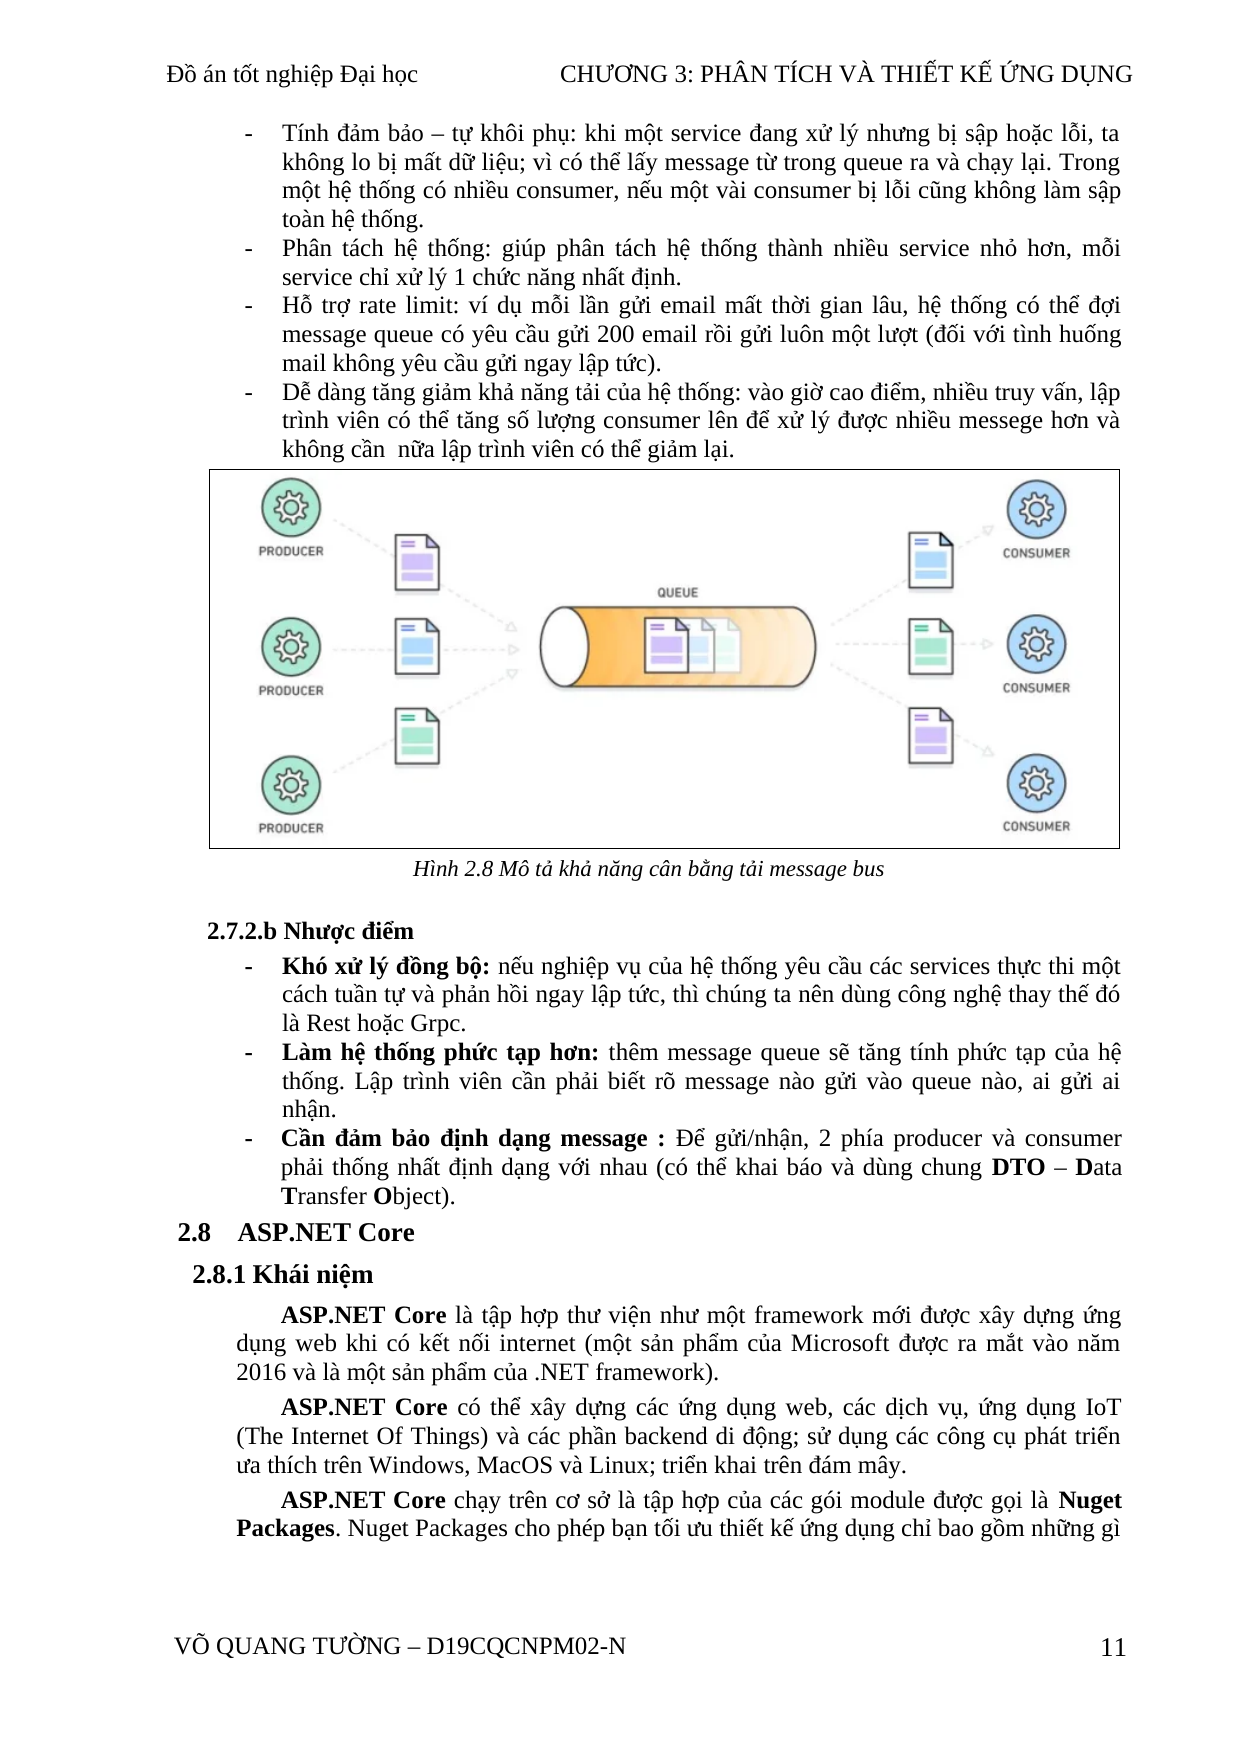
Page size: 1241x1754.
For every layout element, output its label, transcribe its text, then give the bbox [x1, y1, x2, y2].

text ASP.NET Core có thể xây dựng các ứng dụng web, các dịch vụ, ứng dụng IoT (The Internet Of Things) và các phần backend di động; sử dụng các công cụ phát triển ưa thích trên Windows, MacOS và Linux; triển khai trên đám mây. [236, 1392, 1122, 1478]
list Dễ dàng tăng giảm khả năng tải của hệ thống: vào giờ cao điểm, nhiều truy vấn, lập trình viên có thể tăng số lượng consumer lên để xử lý được nhiều messege hơn và không cần nữa lập trình viên có thể giảm lại. [244, 377, 1122, 463]
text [236, 1485, 1122, 1542]
picture [210, 470, 1119, 848]
list Cần đảm bảo định dạng message : Để gửi/nhận, 2 phía producer và consumer phải thống nhất định dạng với nhau (có thể khai báo và dùng chung DTO – Data Transfer Object). [244, 1123, 1122, 1209]
list Phân tách hệ thống: giúp phân tách hệ thống thành nhiều service nhỏ hơn, mỗi service chỉ xử lý 1 chức năng nhất định. [244, 233, 1122, 291]
list Làm hệ thống phức tạp hơn: thêm message queue sẽ tăng tính phức tạp của hệ thống. Lập trình viên cần phải biết rõ message nào gửi vào queue nào, ai gửi ai nhận. [244, 1037, 1122, 1123]
list Khó xử lý đồng bộ: nếu nghiệp vụ của hệ thống yêu cầu các services thực thi một cách tuần tự và phản hồi ngay lập tức, thì chúng ta nên dùng công nghệ thay thế đó là Rest hoặc Grpc. [244, 951, 1122, 1037]
text 2.7.2.b Nhược điểm [177, 916, 1122, 944]
subtitle ASP.NET Core [177, 1216, 1122, 1247]
subtitle Khái niệm [192, 1258, 1122, 1289]
text Hình 2.8 Mô tả khả năng cân bằng tải message bus [177, 856, 1122, 882]
list Hỗ trợ rate limit: ví dụ mỗi lần gửi email mất thời gian lâu, hệ thống có thể đợi message queue có yêu cầu gửi 200 email rồi gửi luôn một lượt (đối với tình huống mail không yêu cầu gửi ngay lập tức). [244, 291, 1122, 377]
list Tính đảm bảo – tự khôi phụ: khi một service đang xử lý nhưng bị sập hoặc lỗi, ta không lo bị mất dữ liệu; vì có thể lấy message từ trong queue ra và chạy lại. Trong một hệ thống có nhiều consumer, nếu một vài consumer bị lỗi cũng không làm sập toàn hệ thống. [244, 118, 1122, 233]
text ASP.NET Core là tập hợp thư viện như một framework mới được xây dựng ứng dụng web khi có kết nối internet (một sản phẩm của Microsoft được ra mắt vào năm 2016 và là một sản phẩm của .NET framework). [236, 1300, 1122, 1386]
